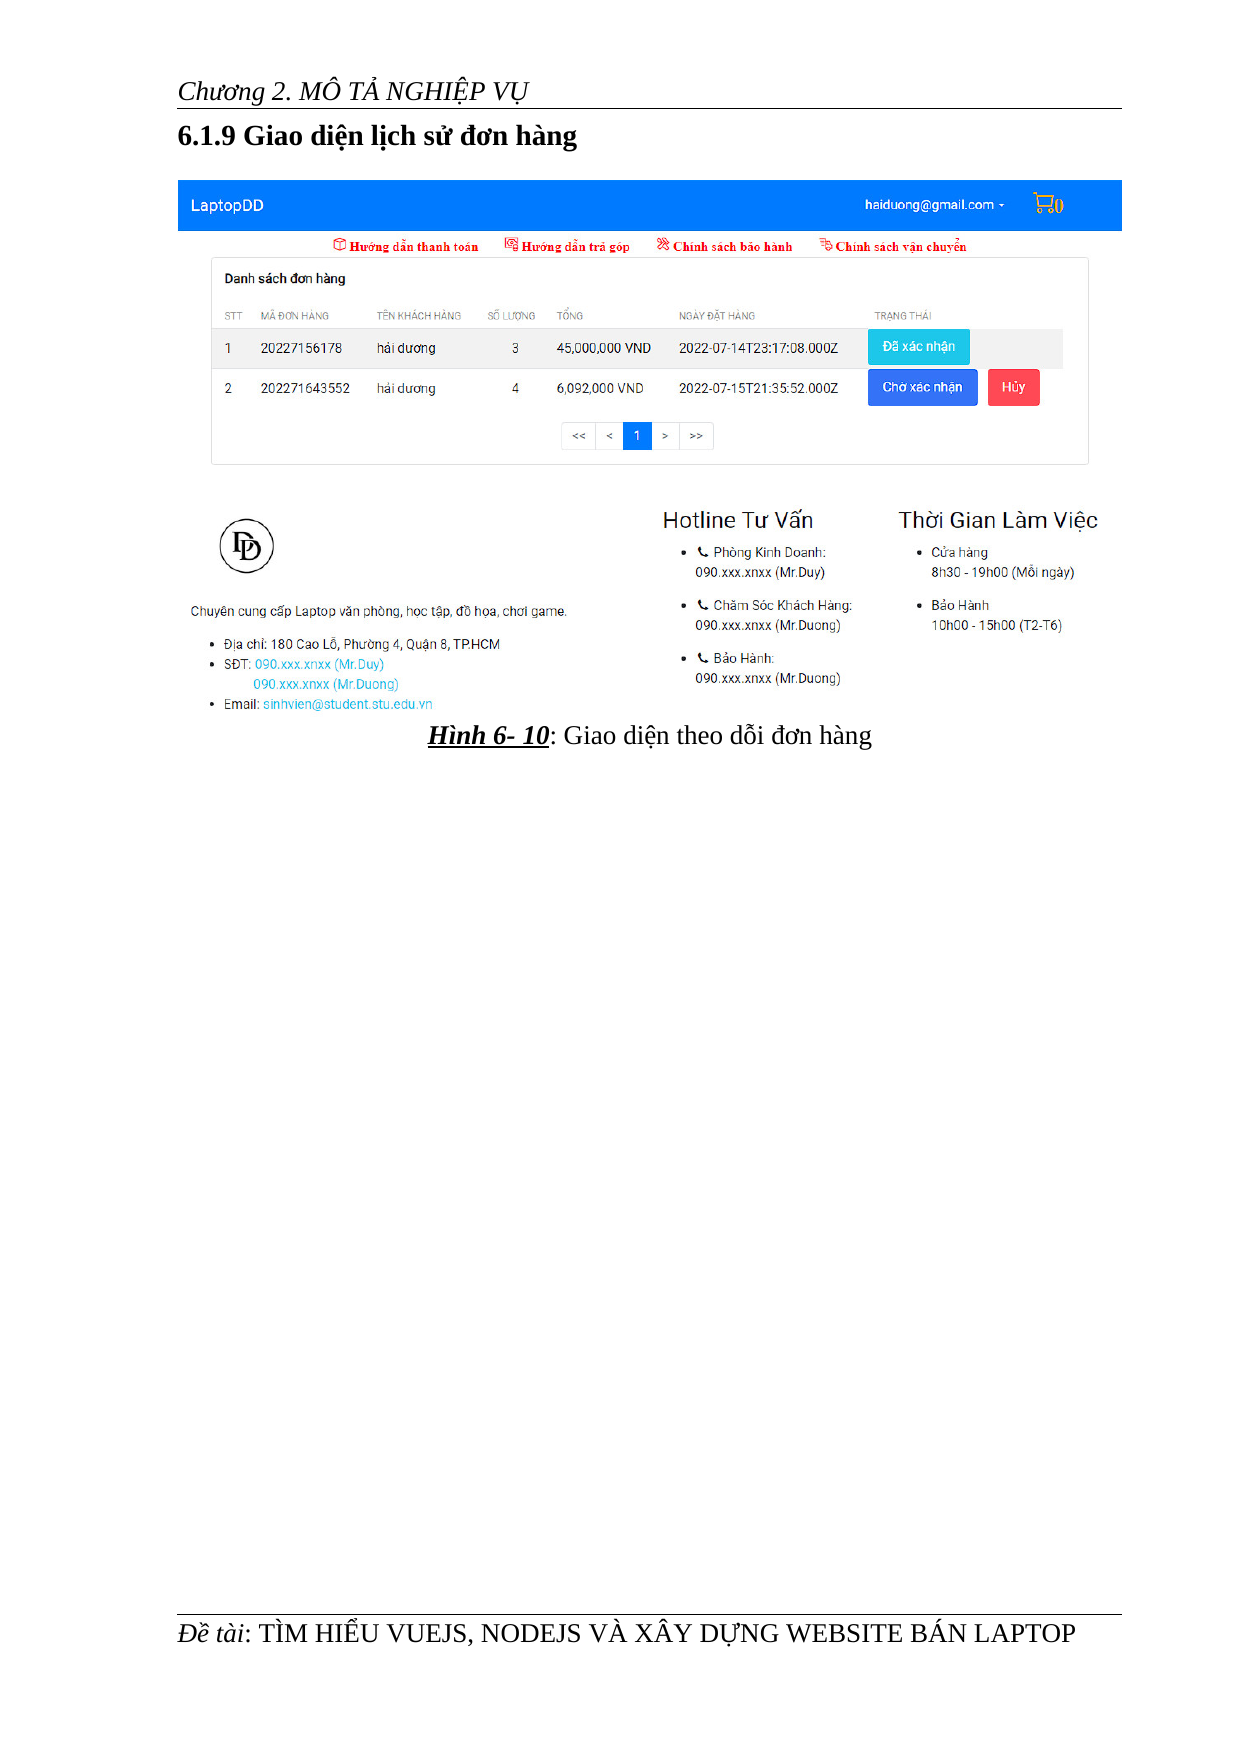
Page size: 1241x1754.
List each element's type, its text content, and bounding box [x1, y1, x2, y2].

text Hình 6- 10: Giao diện theo dỗi đơn hàng [177, 719, 1122, 750]
subtitle 6.1.9 Giao diện lịch sử đơn hàng [177, 118, 1122, 152]
picture [177, 180, 1123, 719]
